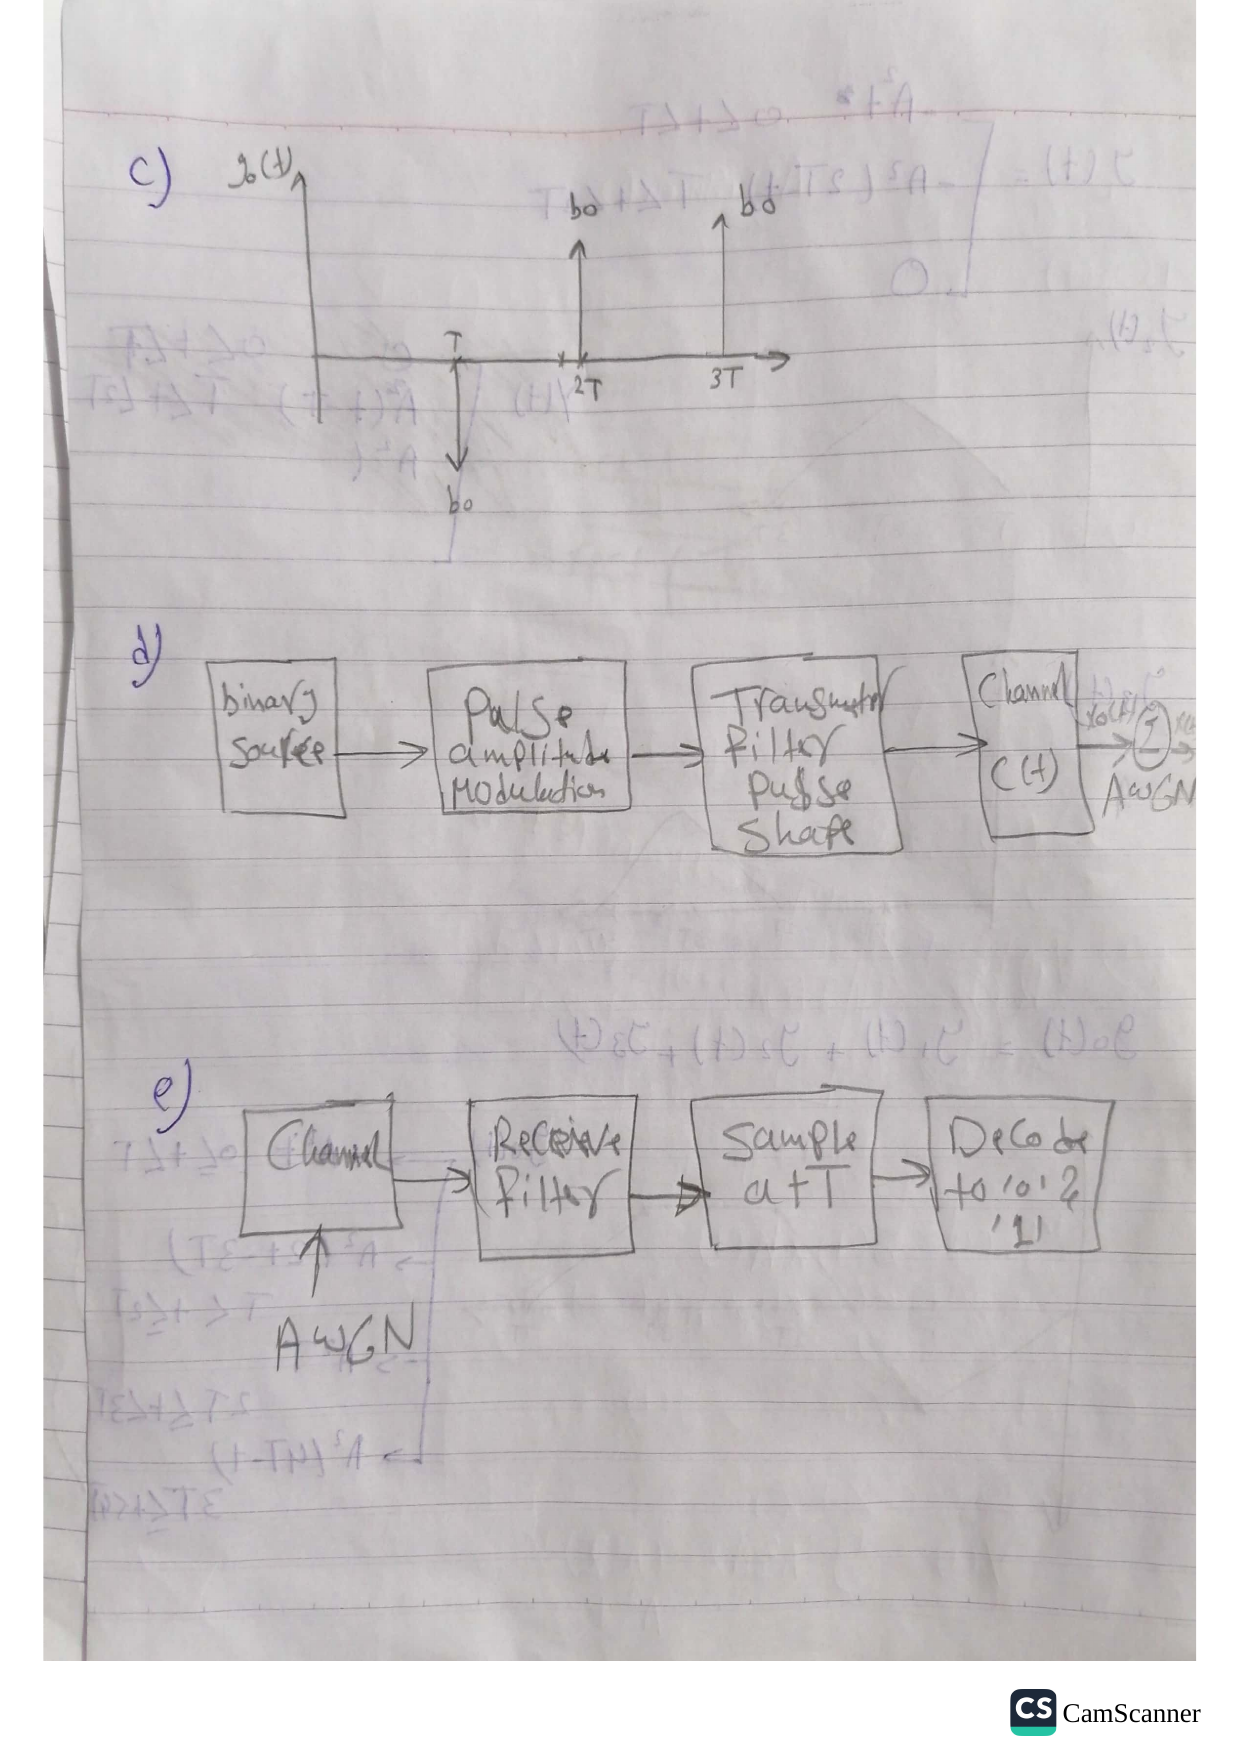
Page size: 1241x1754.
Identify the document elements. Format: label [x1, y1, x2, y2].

picture [43, 0, 1197, 1661]
picture [1010, 1689, 1057, 1736]
